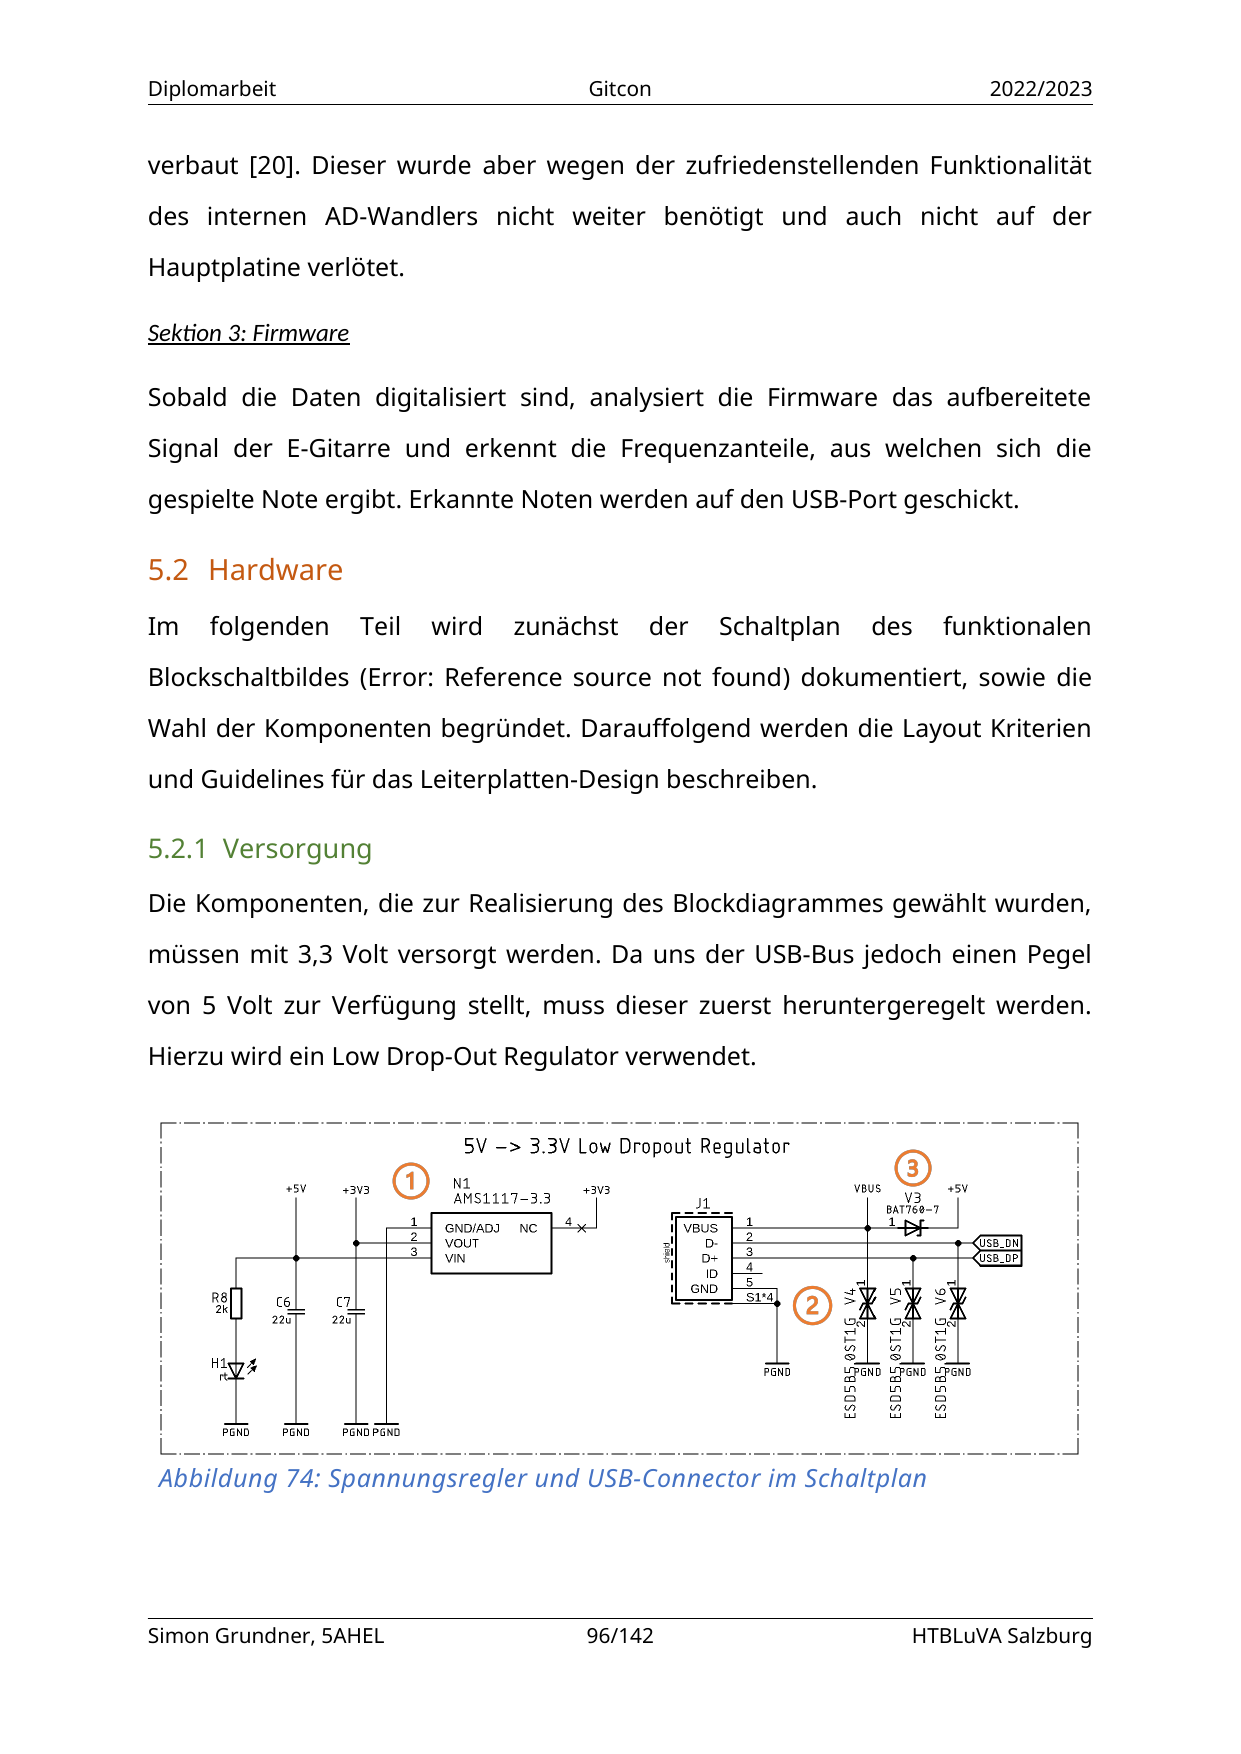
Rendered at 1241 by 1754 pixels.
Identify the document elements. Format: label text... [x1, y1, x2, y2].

picture [154, 1106, 1087, 1457]
subtitle Versorgung [148, 830, 1093, 867]
text Sobald die Daten digitalisiert sind, analysiert die Firmware das aufbereitete Signal der E-Gitarre und erkennt die Frequenzanteile, aus welchen sich die gespielte Note ergibt. Erkannte Noten werden auf den USB-Port geschickt. [148, 380, 1093, 516]
text Sektion 3: Firmware [148, 317, 1093, 348]
text Die Komponenten, die zur Realisierung des Blockdiagrammes gewählt wurden, müssen mit 3,3 Volt versorgt werden. Da uns der USB-Bus jedoch einen Pegel von 5 Volt zur Verfügung stellt, muss dieser zuerst heruntergeregelt werden. Hierzu wird ein Low Drop-Out Regulator verwendet. [148, 885, 1093, 1072]
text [148, 148, 1093, 284]
subtitle Hardware [148, 549, 1093, 589]
text Abbildung 74: Spannungsregler und USB-Connector im Schaltplan [159, 1461, 931, 1495]
text Im folgenden Teil wird zunächst der Schaltplan des funktionalen Blockschaltbildes (Abbildung 72) dokumentiert, sowie die Wahl der Komponenten begründet. Darauffolgend werden die Layout Kriterien und Guidelines für das Leiterplatten-Design beschreiben. [148, 609, 1093, 796]
